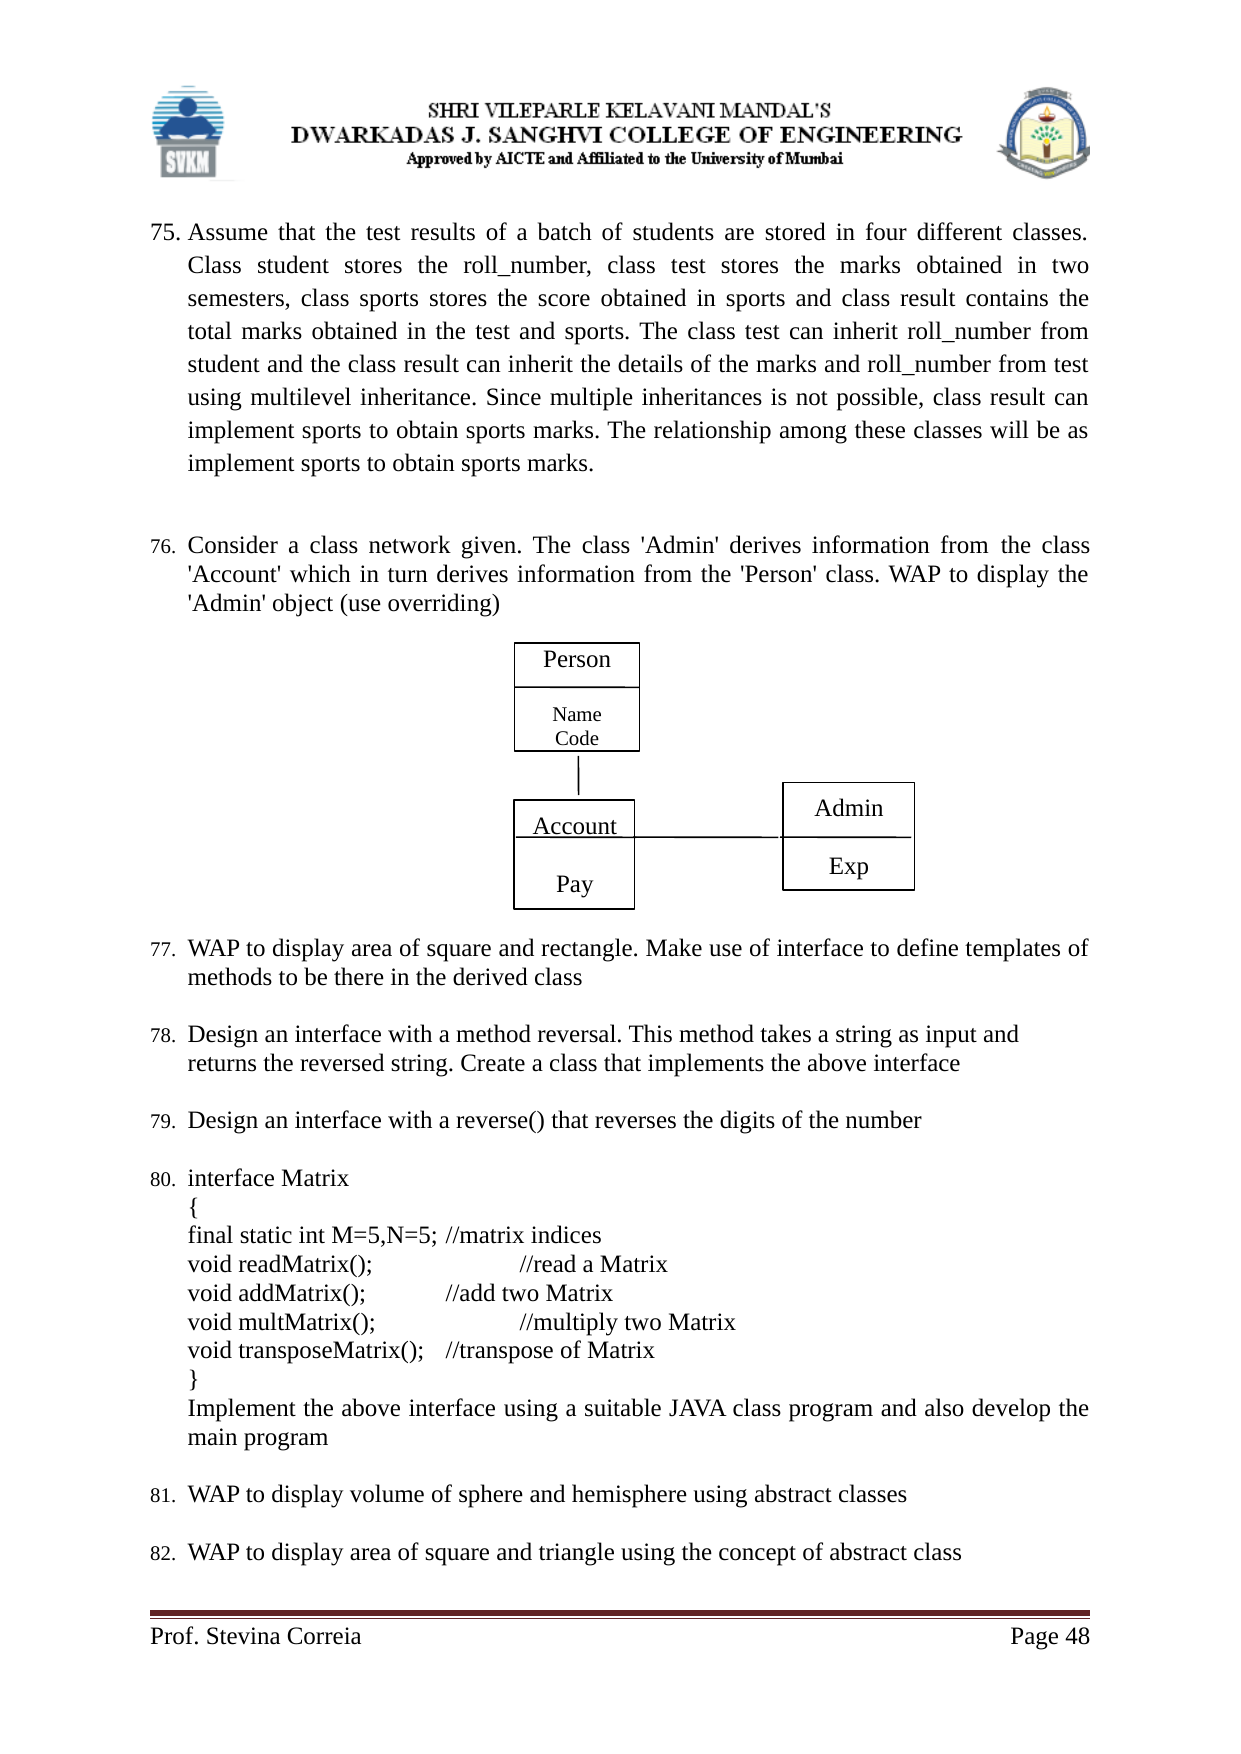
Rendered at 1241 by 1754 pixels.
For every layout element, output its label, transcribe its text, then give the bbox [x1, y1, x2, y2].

list Consider a class network given. The class 'Admin' derives information from the class 'Account' which in turn derives information from the 'Person' class. WAP to display the 'Admin' object (use overriding) [150, 531, 1090, 617]
text { [187, 1192, 1090, 1221]
list Assume that the test results of a batch of students are stored in four different classes. Class student stores the roll_number, class test stores the marks obtained in two semesters, class sports stores the score obtained in sports and class result contains the total marks obtained in the test and sports. The class test can inherit roll_number from student and the class result can inherit the details of the marks and roll_number from test using multilevel inheritance. Since multiple inheritances is not possible, class result can implement sports to obtain sports marks. The relationship among these classes will be as implement sports to obtain sports marks. [150, 217, 1090, 477]
picture [150, 75, 1090, 188]
text void multMatrix(); //multiply two Matrix [187, 1307, 1090, 1336]
text Implement the above interface using a suitable JAVA class program and also develop the main program [187, 1393, 1090, 1451]
text void transposeMatrix(); //transpose of Matrix [187, 1336, 1090, 1364]
text void addMatrix(); //add two Matrix [187, 1278, 1090, 1307]
list Design an interface with a method reversal. This method takes a string as input and returns the reversed string. Create a class that implements the above interface [150, 1019, 1090, 1077]
list WAP to display area of square and rectangle. Make use of interface to define templates of methods to be there in the derived class [150, 933, 1090, 991]
list interface Matrix [150, 1163, 1090, 1192]
text final static int M=5,N=5; //matrix indices [187, 1221, 1090, 1249]
list Design an interface with a reverse() that reverses the digits of the number [150, 1106, 1090, 1134]
text } [187, 1364, 1090, 1393]
list WAP to display volume of sphere and hemisphere using abstract classes [150, 1479, 1090, 1508]
list WAP to display area of square and triangle using the concept of abstract class [150, 1537, 1090, 1566]
text void readMatrix(); //read a Matrix [187, 1249, 1090, 1278]
